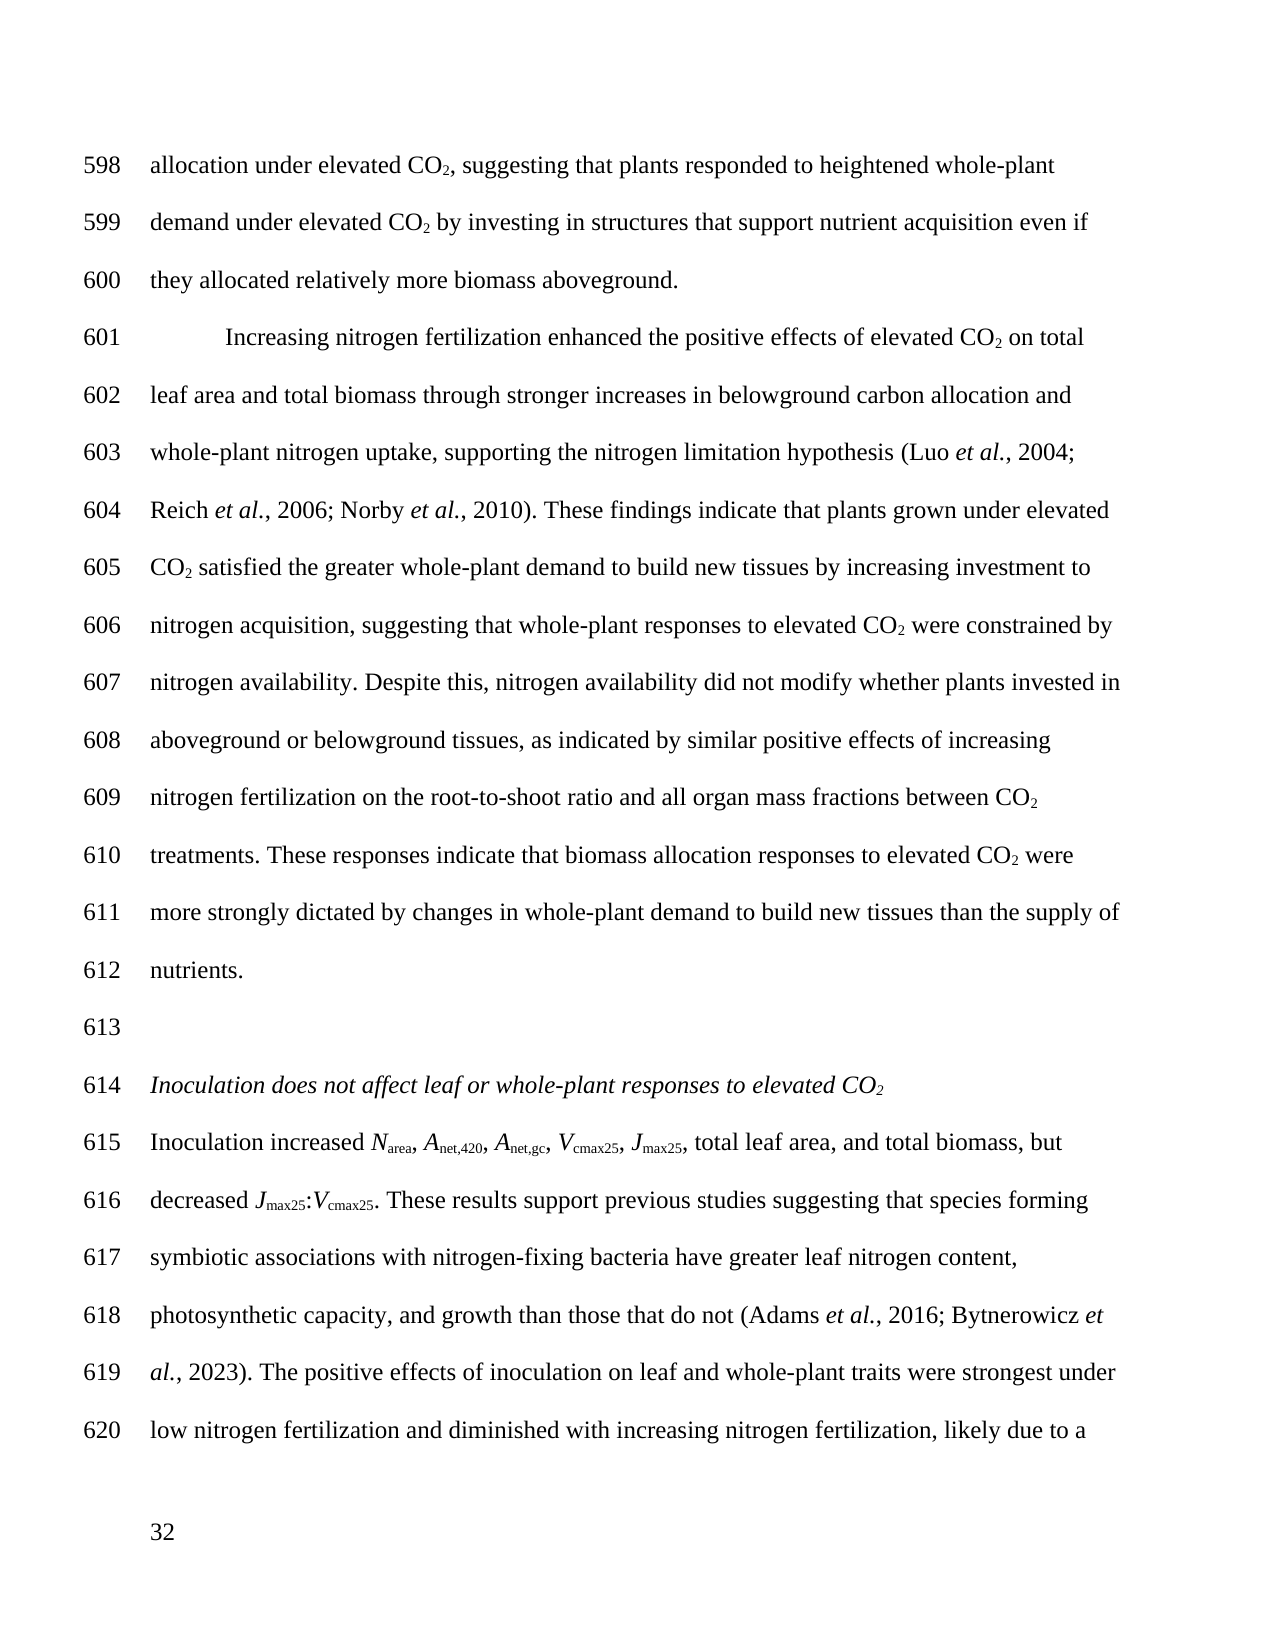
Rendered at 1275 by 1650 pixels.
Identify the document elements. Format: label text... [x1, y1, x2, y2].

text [150, 150, 1125, 294]
text Inoculation does not affect leaf or whole-plant responses to elevated CO2 [150, 1070, 1125, 1099]
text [150, 1127, 1125, 1444]
text Increasing nitrogen fertilization enhanced the positive effects of elevated CO2 on total leaf area and total biomass through stronger increases in belowground carbon allocation and whole-plant nitrogen uptake, supporting the nitrogen limitation hypothesis . These findings indicate that plants grown under elevated CO2 satisfied the greater whole-plant demand to build new tissues by increasing investment to nitrogen acquisition, suggesting that whole-plant responses to elevated CO2 were constrained by nitrogen availability. Despite this, nitrogen availability did not modify whether plants invested in aboveground or belowground tissues, as indicated by similar positive effects of increasing nitrogen fertilization on the root-to-shoot ratio and all organ mass fractions between CO2 treatments. These responses indicate that biomass allocation responses to elevated CO2 were more strongly dictated by changes in whole-plant demand to build new tissues than the supply of nutrients. [150, 322, 1125, 984]
